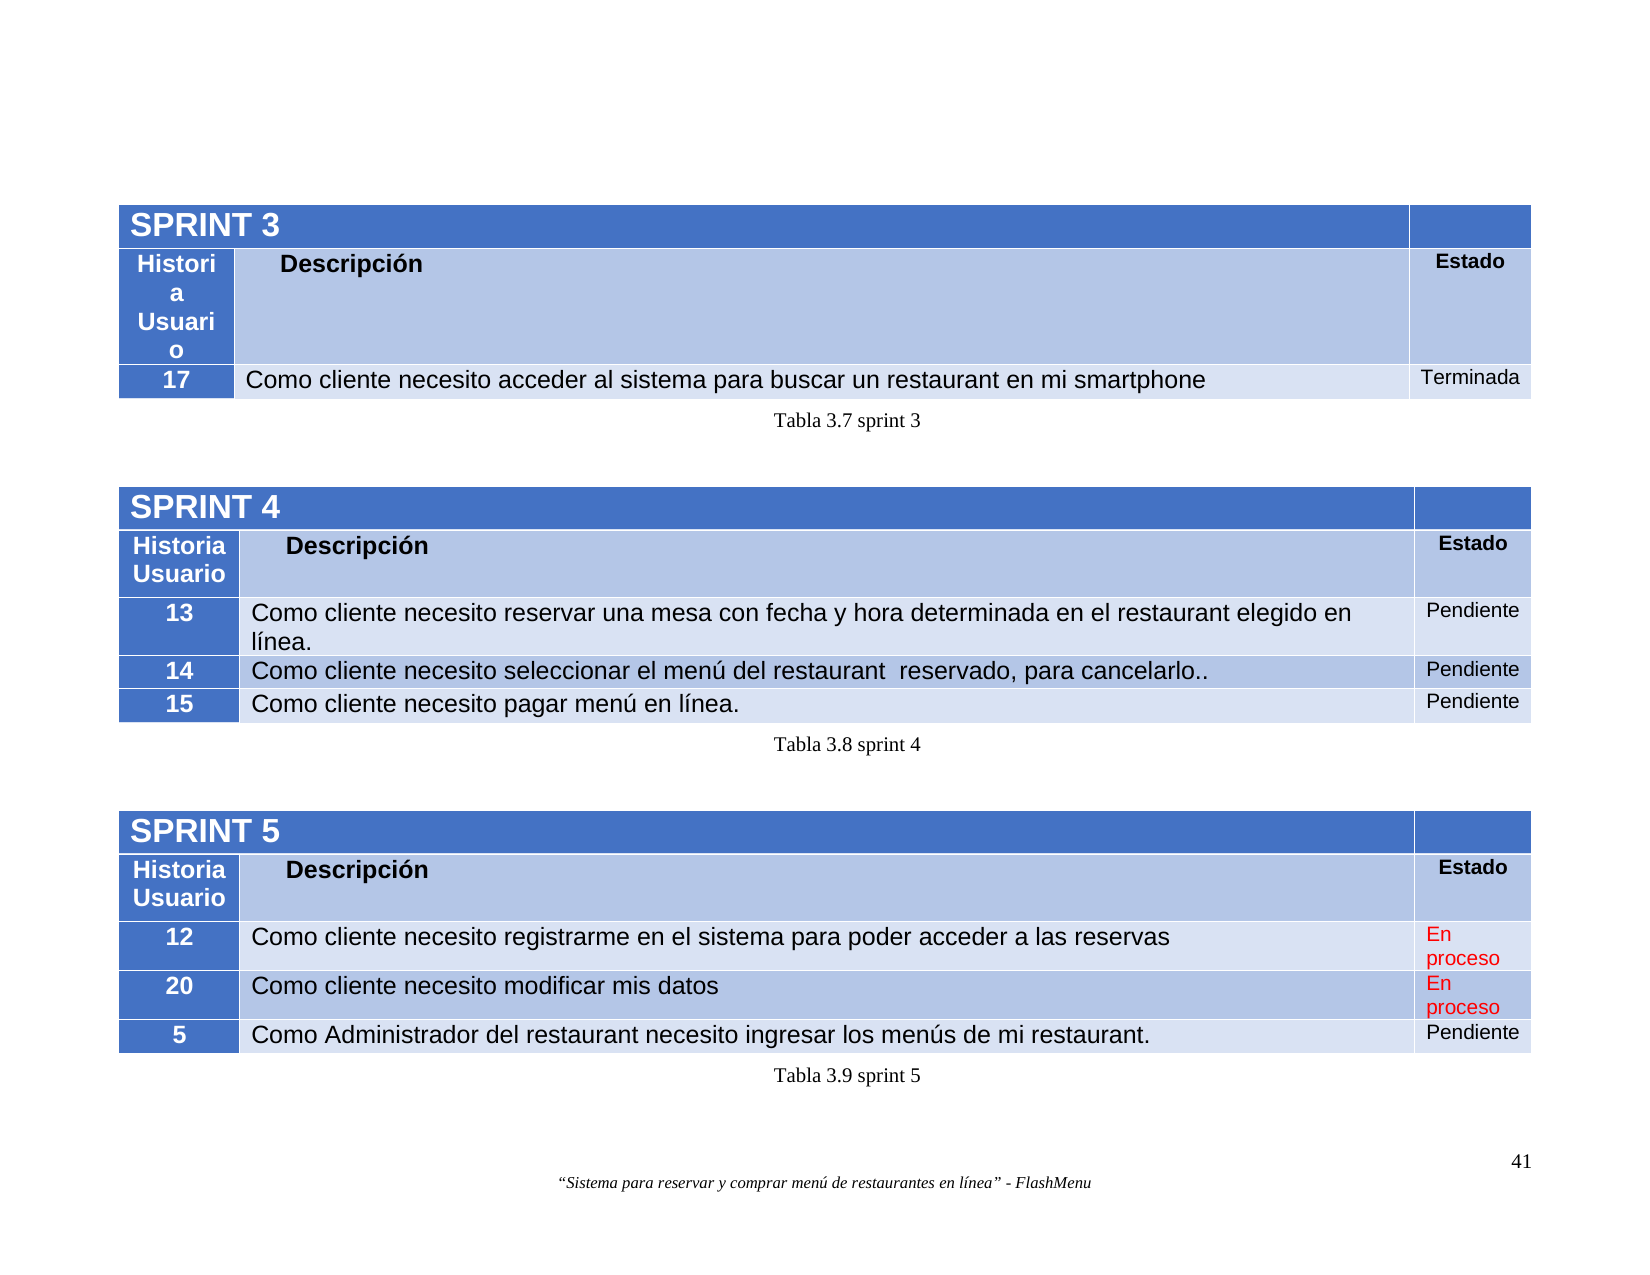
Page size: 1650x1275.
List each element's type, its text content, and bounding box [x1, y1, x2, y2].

table_header [1415, 811, 1531, 853]
table_cell 14 [119, 656, 239, 688]
table_cell Pendiente [1415, 656, 1531, 688]
table_header SPRINT 3 [119, 205, 1409, 248]
table_cell Como cliente necesito registrarme en el sistema para poder acceder a las reservas [240, 922, 1414, 970]
table_cell Pendiente [1415, 689, 1531, 722]
table_cell 5 [119, 1020, 239, 1053]
table_header [1410, 205, 1531, 248]
table_cell Como cliente necesito seleccionar el menú del restaurant reservado, para cancelarlo.. [240, 656, 1414, 688]
table_cell Como cliente necesito pagar menú en línea. [240, 689, 1414, 722]
table_cell Descripción [240, 855, 1414, 921]
table_cell Pendiente [1415, 1020, 1531, 1053]
table_cell Pendiente [1415, 598, 1531, 655]
table_cell 13 [119, 598, 239, 655]
table_cell Descripción [235, 249, 1409, 364]
table_header SPRINT 5 [119, 811, 1414, 853]
table_cell Descripción [240, 531, 1414, 597]
table_cell 17 [119, 365, 234, 398]
table_cell Como cliente necesito modificar mis datos [240, 971, 1414, 1019]
table_cell Estado [1415, 855, 1531, 921]
table_cell Historia Usuario [119, 249, 234, 364]
table_cell Como cliente necesito acceder al sistema para buscar un restaurant en mi smartphone [235, 365, 1409, 398]
table_cell En proceso [1415, 971, 1531, 1019]
table_header [1415, 487, 1531, 529]
table_cell En proceso [1415, 922, 1531, 970]
table_cell 12 [119, 922, 239, 970]
table_cell Estado [1415, 531, 1531, 597]
table_cell Terminada [1410, 365, 1531, 398]
table_cell Como cliente necesito reservar una mesa con fecha y hora determinada en el restaurant elegido en línea. [240, 598, 1414, 655]
table_cell Como Administrador del restaurant necesito ingresar los menús de mi restaurant. [240, 1020, 1414, 1053]
table_cell Historia Usuario [119, 855, 239, 921]
table_cell 20 [119, 971, 239, 1019]
table_header SPRINT 4 [119, 487, 1414, 529]
table_cell Historia Usuario [119, 531, 239, 597]
table_cell Estado [1410, 249, 1531, 364]
table_cell 15 [119, 689, 239, 722]
